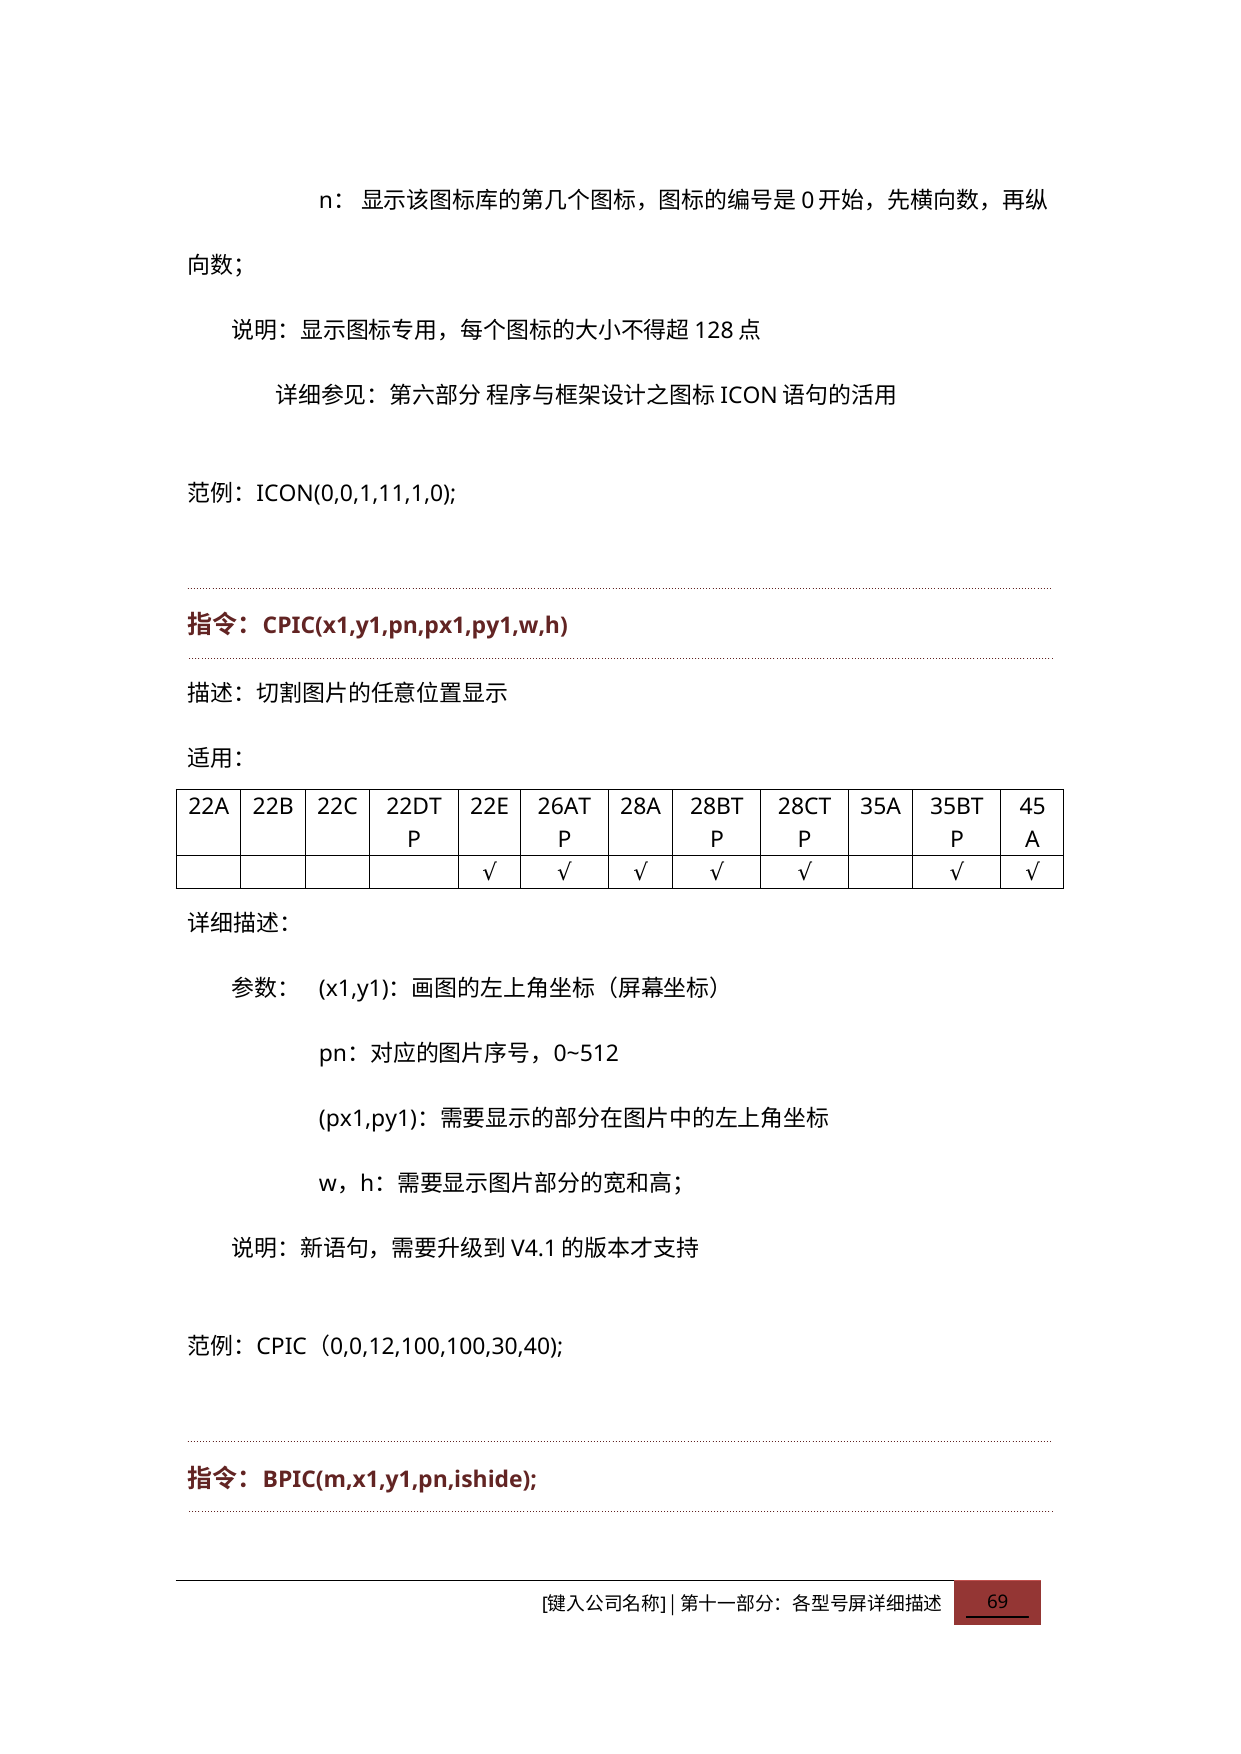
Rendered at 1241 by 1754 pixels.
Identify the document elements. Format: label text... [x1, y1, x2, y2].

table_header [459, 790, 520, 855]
subtitle 指令：BPIC(m,x1,y1,pn,ishide); [187, 1441, 1053, 1512]
text (px1,py1)：需要显示的部分在图片中的左上角坐标 [187, 1084, 1053, 1149]
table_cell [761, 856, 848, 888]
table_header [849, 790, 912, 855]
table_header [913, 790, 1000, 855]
text 详细参见：第六部分 程序与框架设计之图标ICON语句的活用 [187, 361, 1053, 426]
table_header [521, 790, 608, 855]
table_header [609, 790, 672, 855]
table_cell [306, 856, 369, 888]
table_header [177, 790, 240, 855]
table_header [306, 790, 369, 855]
text 范例：CPIC（0,0,12,100,100,30,40); [187, 1312, 1053, 1377]
text 范例：ICON(0,0,1,11,1,0); [187, 459, 1053, 524]
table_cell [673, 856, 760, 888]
subtitle 指令：CPIC(x1,y1,pn,px1,py1,w,h) [187, 587, 1053, 659]
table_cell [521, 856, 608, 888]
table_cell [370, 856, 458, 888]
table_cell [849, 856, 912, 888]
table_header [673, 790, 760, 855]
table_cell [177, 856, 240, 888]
text 参数： (x1,y1)：画图的左上角坐标（屏幕坐标） [187, 954, 1053, 1019]
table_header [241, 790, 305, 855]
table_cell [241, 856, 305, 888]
text n： 显示该图标库的第几个图标，图标的编号是0开始，先横向数，再纵向数； [187, 166, 1053, 296]
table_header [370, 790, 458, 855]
text 说明：显示图标专用，每个图标的大小不得超128点 [187, 296, 1053, 361]
text pn：对应的图片序号，0~512 [187, 1019, 1053, 1084]
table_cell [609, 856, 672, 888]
text w，h：需要显示图片部分的宽和高； [187, 1149, 1053, 1214]
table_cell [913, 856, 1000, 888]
text 适用： [187, 724, 1053, 789]
text 说明：新语句，需要升级到V4.1的版本才支持 [187, 1214, 1053, 1279]
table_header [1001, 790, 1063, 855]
text 描述：切割图片的任意位置显示 [187, 659, 1053, 724]
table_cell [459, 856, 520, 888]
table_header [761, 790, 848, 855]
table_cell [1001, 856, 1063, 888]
text 详细描述： [187, 889, 1053, 954]
